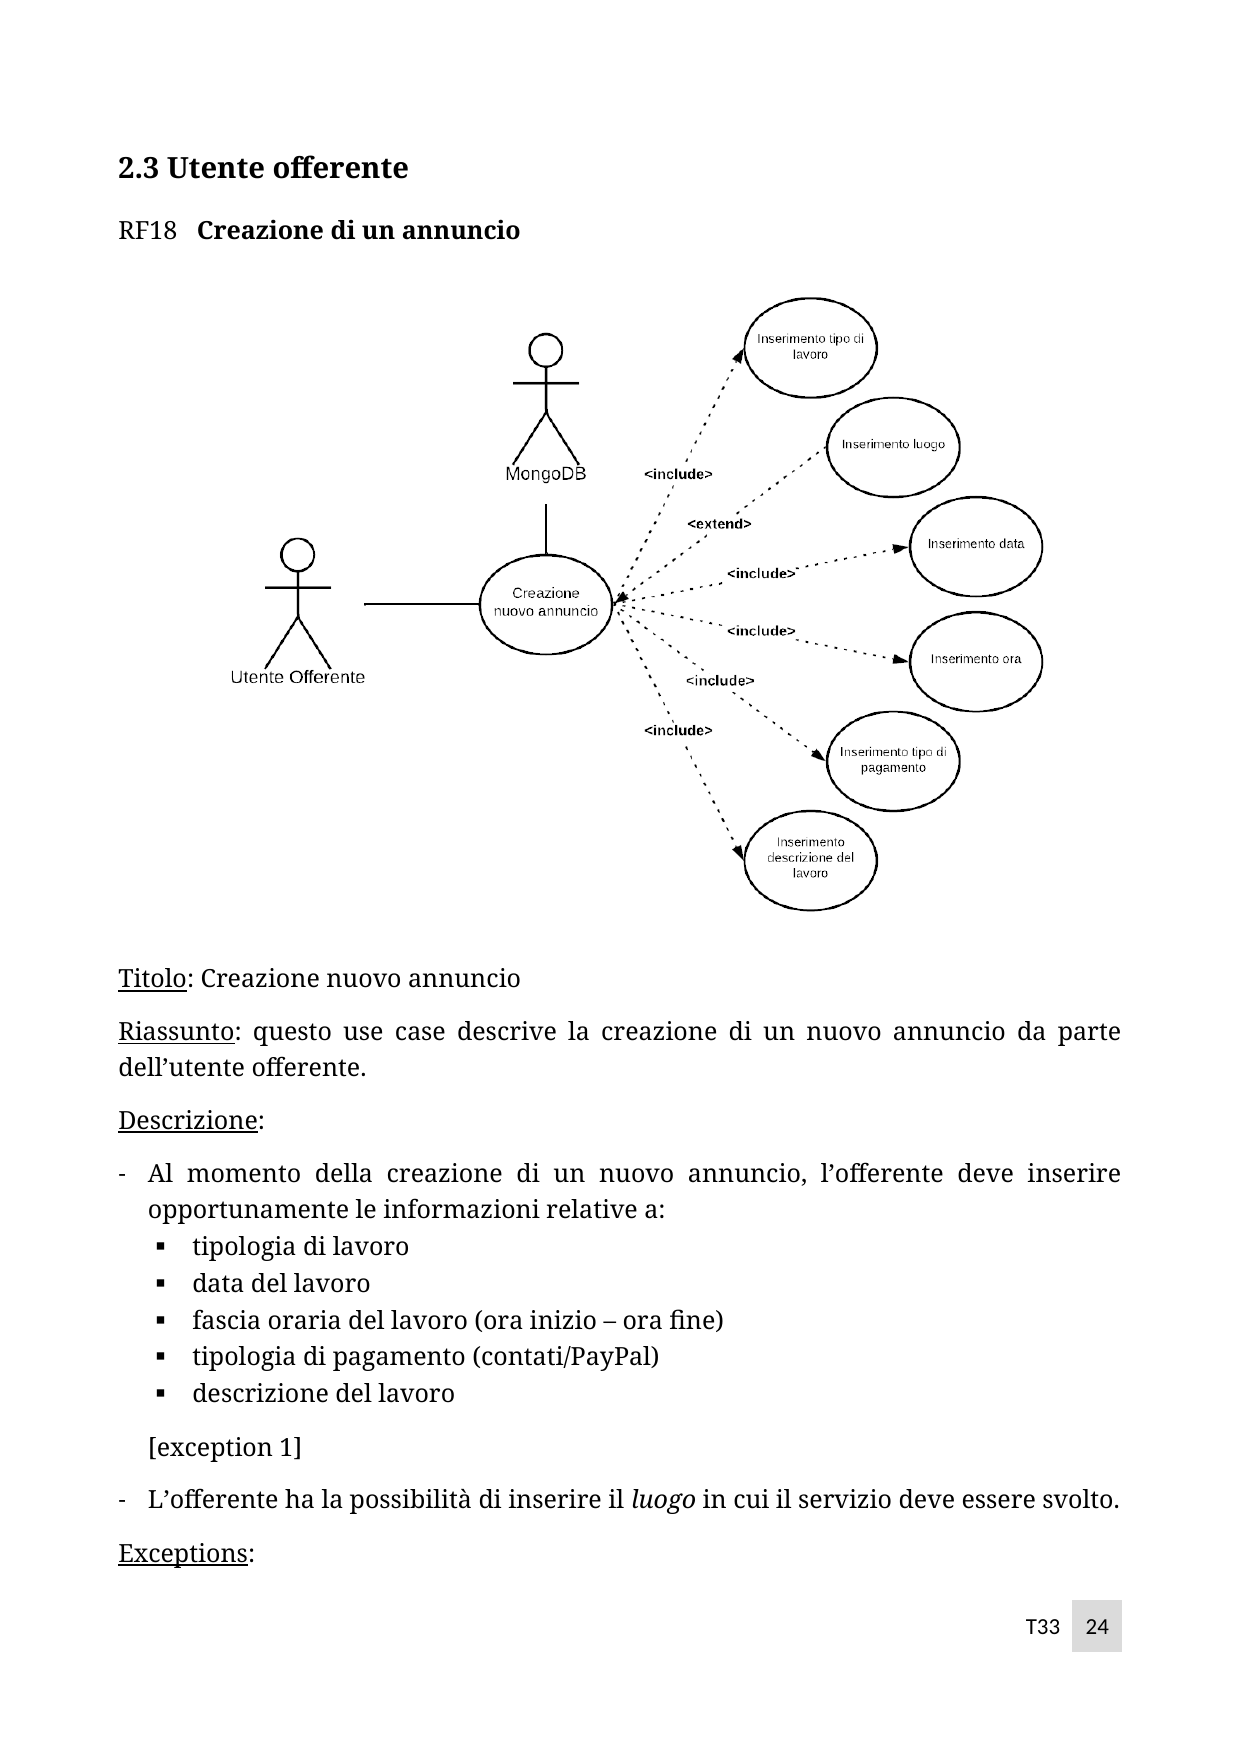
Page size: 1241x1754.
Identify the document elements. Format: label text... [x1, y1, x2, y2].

picture [165, 265, 1075, 943]
text Titolo: Creazione nuovo annuncio [118, 961, 1122, 995]
list data del lavoro [154, 1266, 1122, 1299]
subtitle 2.3 Utente offerente [118, 148, 1122, 187]
text Exceptions: [118, 1535, 1122, 1569]
list L’offerente ha la possibilità di inserire il luogo in cui il servizio deve essere svolto. [118, 1482, 1122, 1516]
list Al momento della creazione di un nuovo annuncio, l’offerente deve inserire opportunamente le informazioni relative a: [118, 1155, 1122, 1226]
text Descrizione: [118, 1102, 1122, 1137]
text RF18 Creazione di un annuncio [118, 212, 1122, 246]
text [exception 1] [148, 1429, 1122, 1463]
list tipologia di pagamento (contati/PayPal) [154, 1339, 1122, 1373]
text Riassunto: questo use case descrive la creazione di un nuovo annuncio da parte dell’utente offerente. [118, 1014, 1122, 1084]
list fascia oraria del lavoro (ora inizio – ora fine) [154, 1302, 1122, 1336]
list tipologia di lavoro [154, 1229, 1122, 1263]
list descrizione del lavoro [154, 1376, 1122, 1410]
